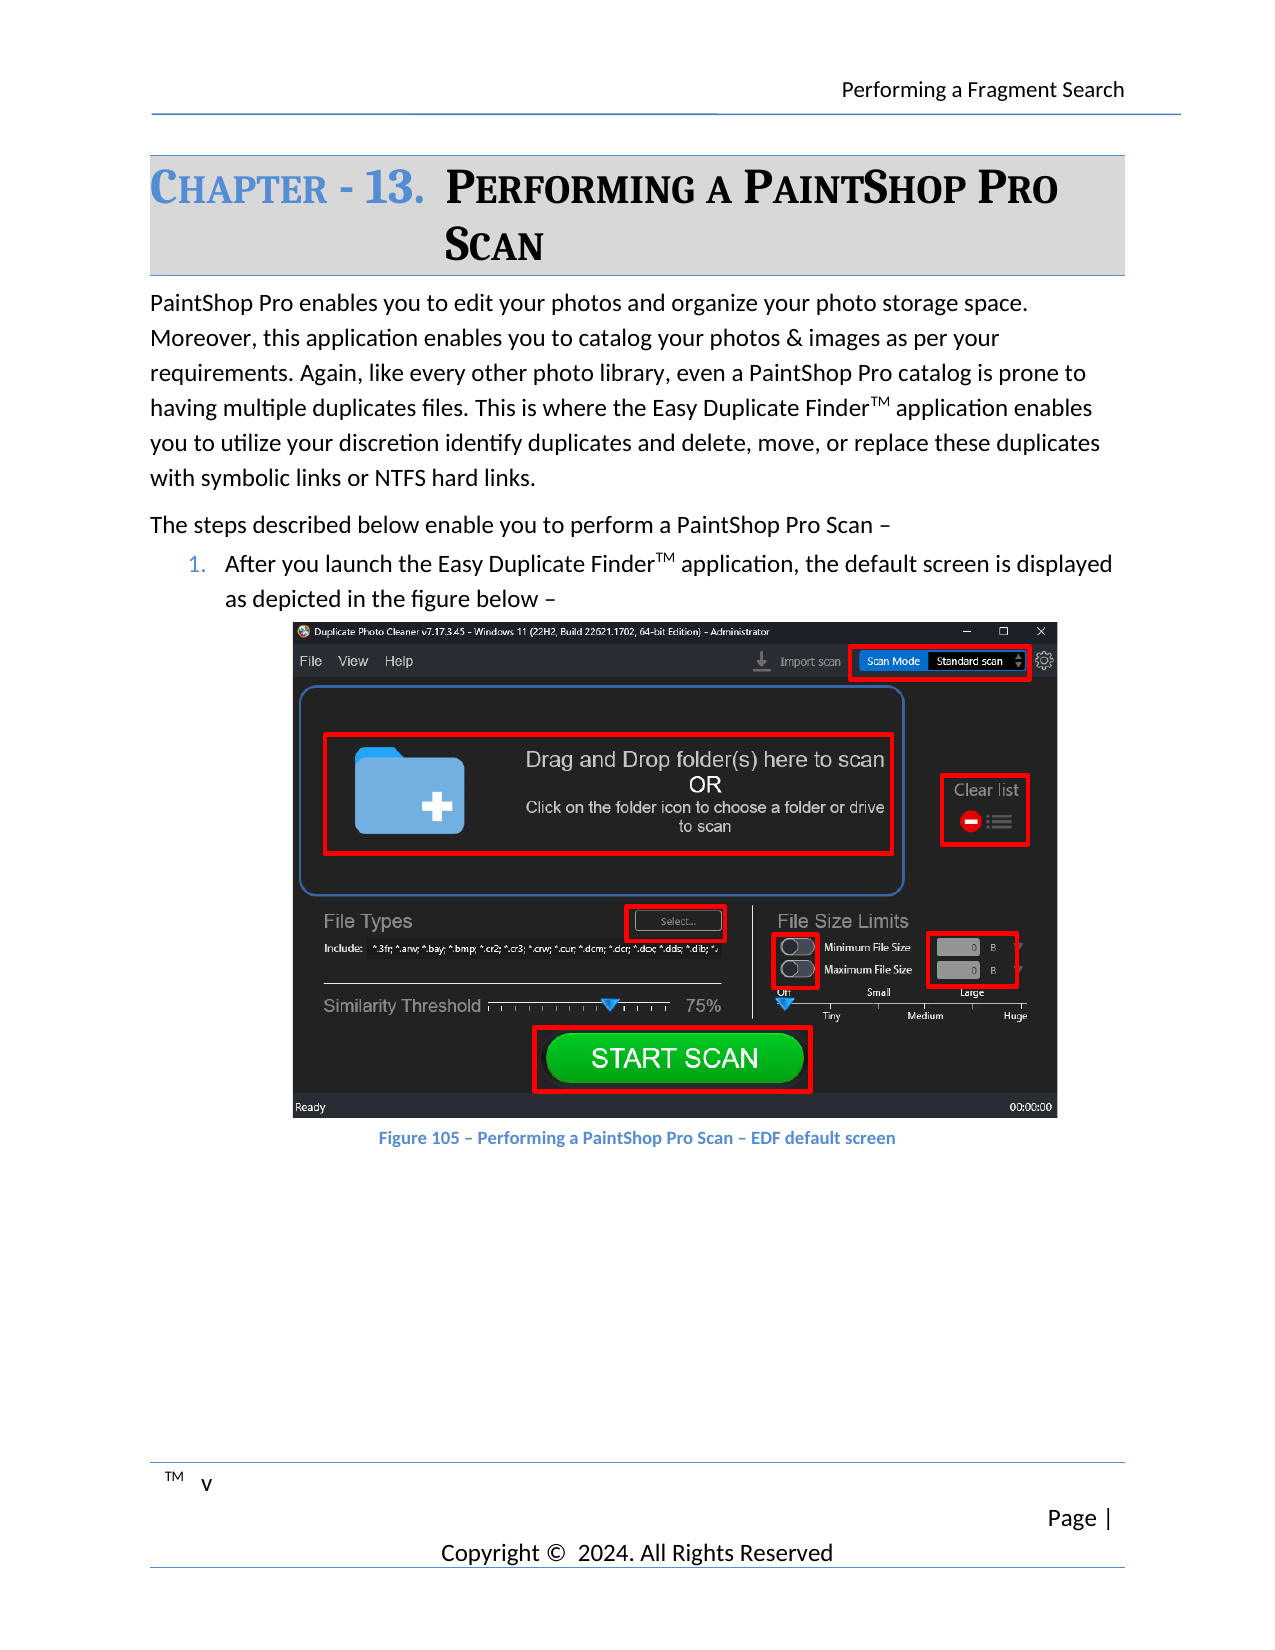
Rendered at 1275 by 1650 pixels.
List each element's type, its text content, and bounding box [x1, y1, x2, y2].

subtitle Performing a PaintShop Pro Scan [150, 156, 1125, 275]
text PaintShop Pro enables you to edit your photos and organize your photo storage space. Moreover, this application enables you to catalog your photos & images as per your requirements. Again, like every other photo library, even a PaintShop Pro catalog is prone to having multiple duplicates files. This is where the Easy Duplicate FinderTM application enables you to utilize your discretion identify duplicates and delete, move, or replace these duplicates with symbolic links or NTFS hard links. [150, 288, 1125, 493]
list After you launch the Easy Duplicate FinderTM application, the default screen is displayed as depicted in the figure below – [187, 548, 1125, 613]
text Figure 105 – Performing a PaintShop Pro Scan – EDF default screen [150, 1126, 1125, 1149]
picture [292, 622, 1058, 1118]
text The steps described below enable you to perform a PaintShop Pro Scan – [150, 509, 1125, 539]
